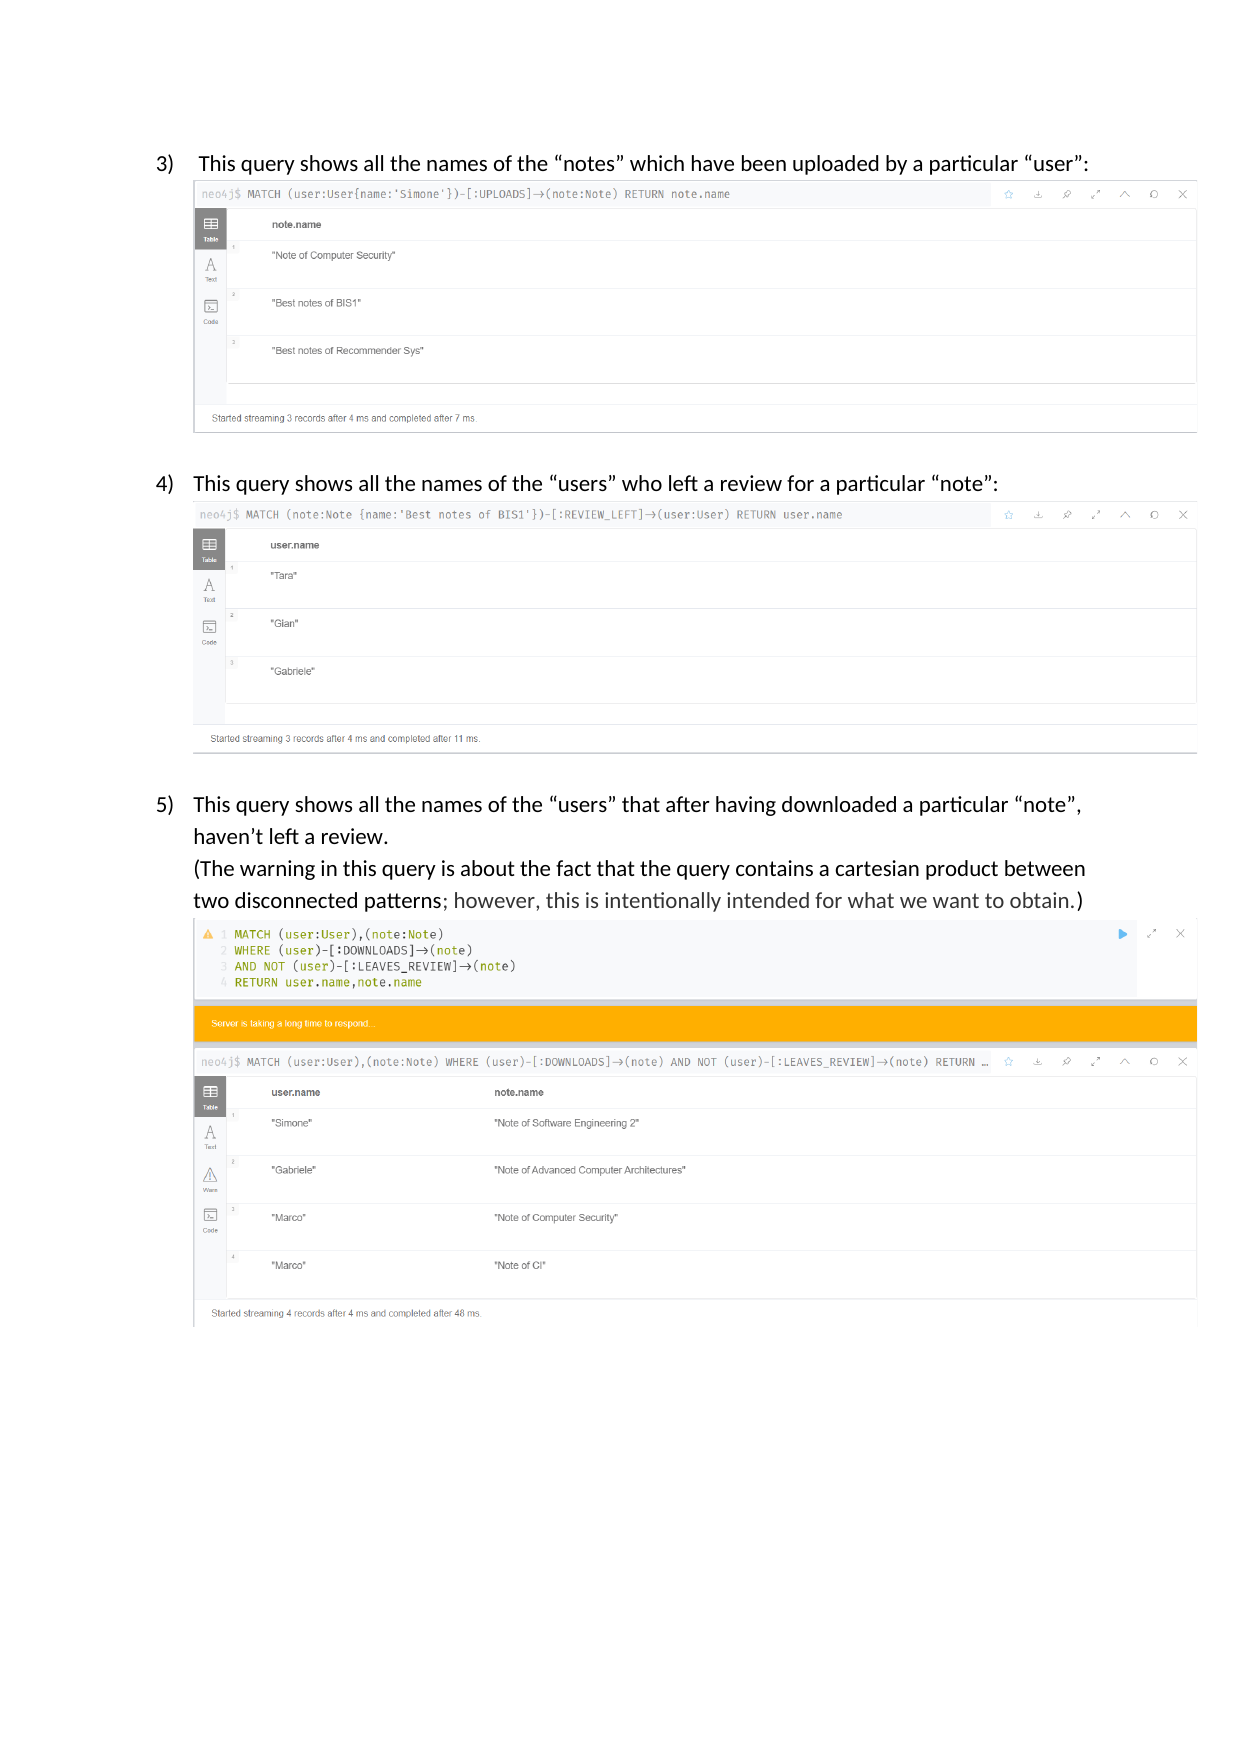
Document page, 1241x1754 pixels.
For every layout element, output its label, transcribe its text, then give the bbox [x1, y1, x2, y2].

list This query shows all the names of the “users” who left a review for a particular “note”: [156, 469, 1122, 497]
picture [193, 180, 1198, 433]
picture [193, 918, 1198, 1327]
picture [193, 501, 1198, 754]
text (The warning in this query is about the fact that the query contains a cartesian product between two disconnected patterns; however, this is intentionally intended for what we want to obtain.) [193, 854, 1122, 914]
list This query shows all the names of the “users” that after having downloaded a particular “note”, haven’t left a review. [156, 790, 1122, 850]
